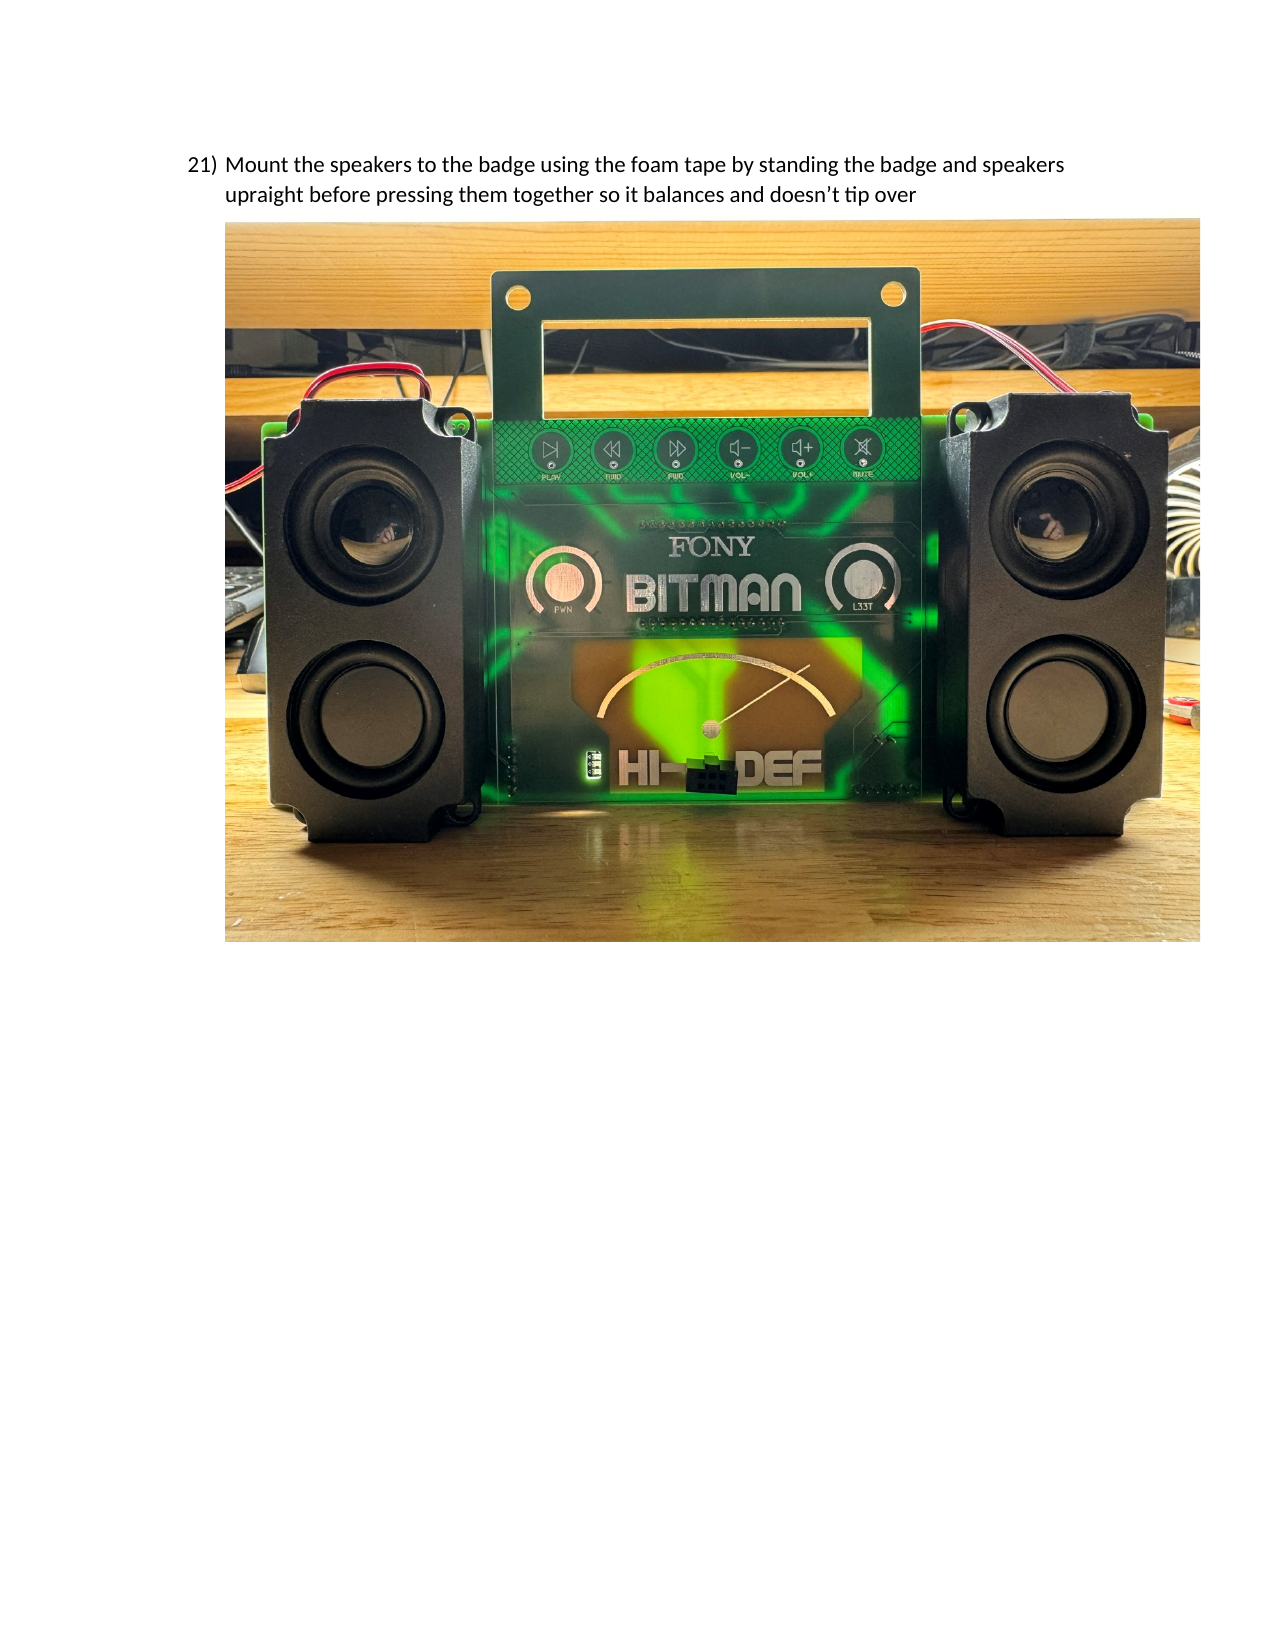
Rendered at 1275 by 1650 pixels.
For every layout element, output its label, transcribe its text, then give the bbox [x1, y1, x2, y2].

picture [225, 210, 1200, 942]
